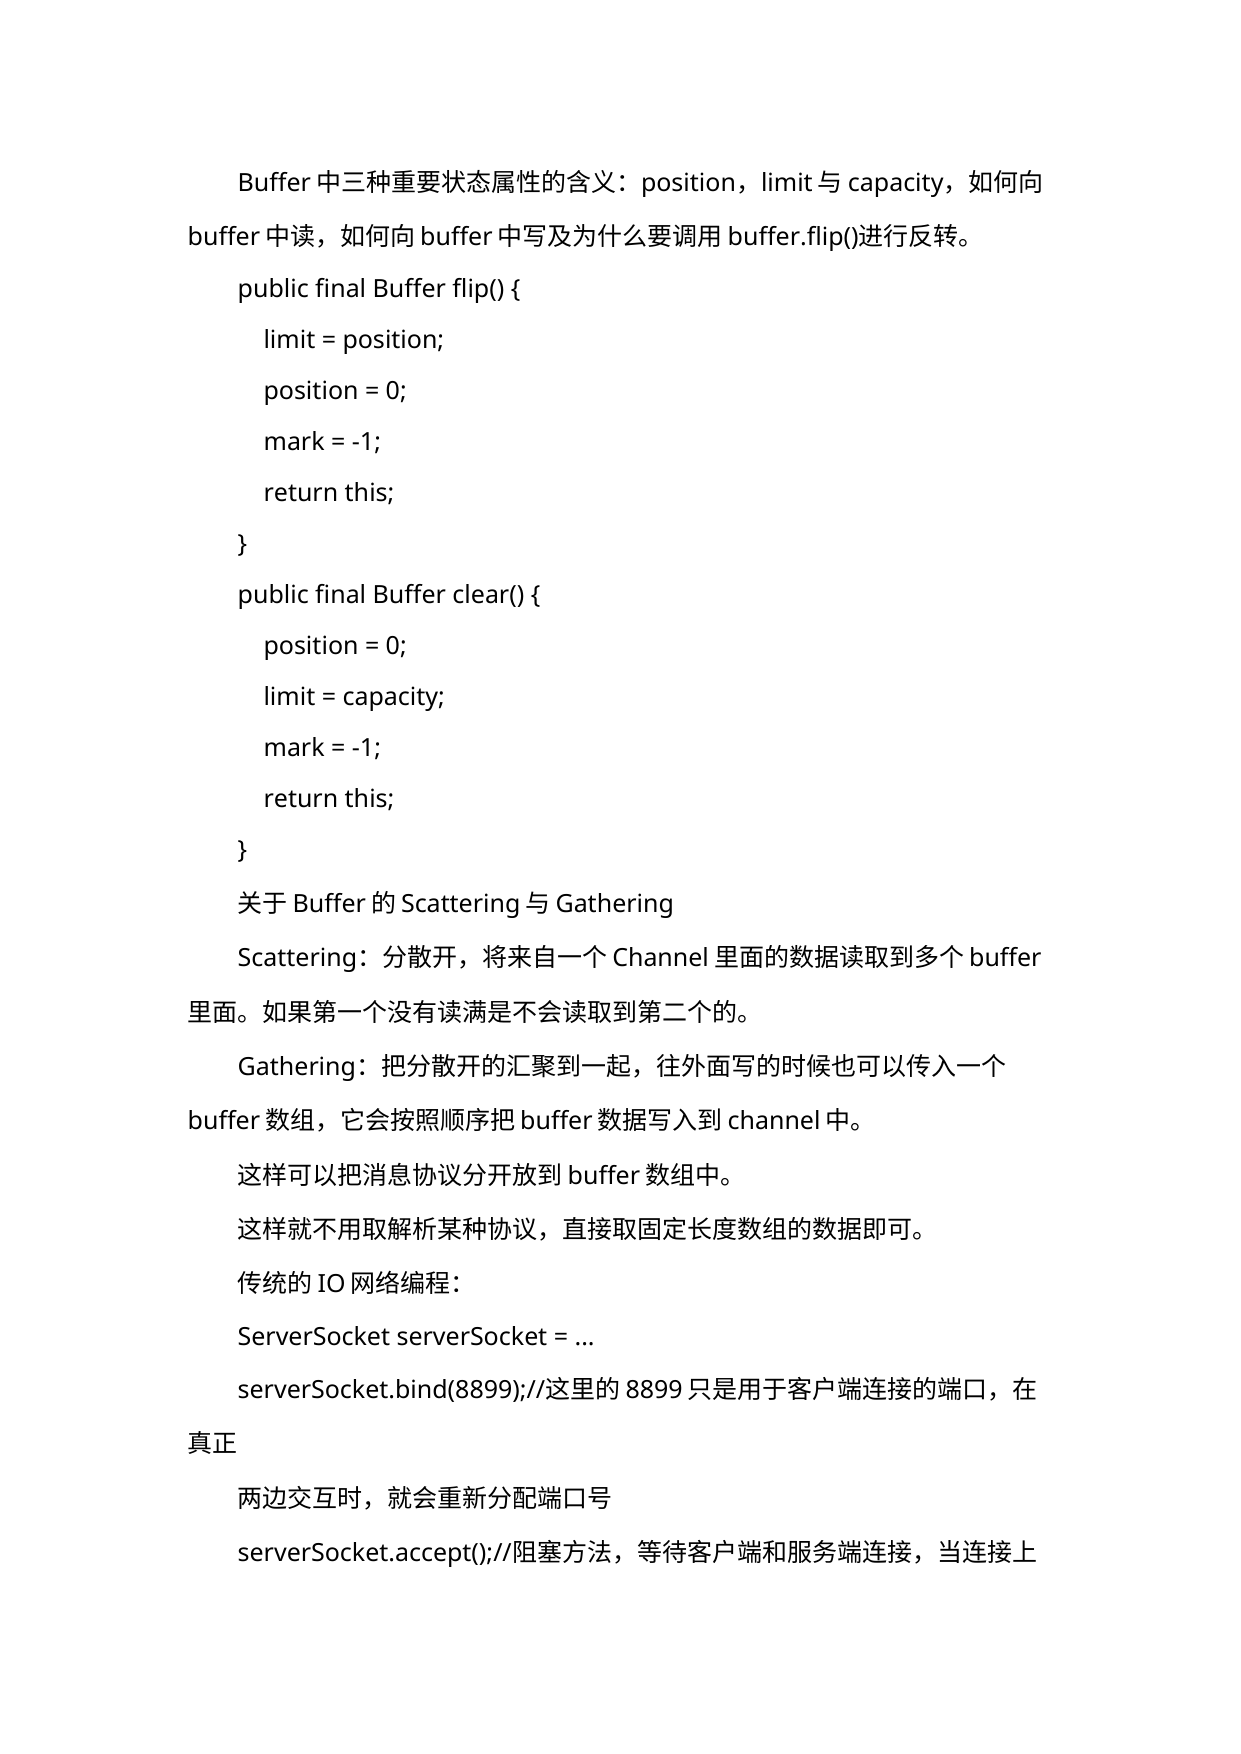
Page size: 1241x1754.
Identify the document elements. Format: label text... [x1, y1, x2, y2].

text 这样就不用取解析某种协议，直接取固定长度数组的数据即可。 [187, 1209, 1053, 1246]
text return this; [187, 781, 1053, 815]
text 关于Buffer的Scattering与Gathering [187, 883, 1053, 919]
text limit = capacity; [187, 679, 1053, 713]
text } [187, 832, 1053, 866]
text 这样可以把消息协议分开放到buffer数组中。 [187, 1155, 1053, 1191]
text Buffer中三种重要状态属性的含义：position，limit与capacity，如何向buffer中读，如何向buffer中写及为什么要调用buffer.flip()进行反转。 [187, 162, 1053, 253]
text return this; [187, 475, 1053, 509]
text ServerSocket serverSocket = ... [187, 1318, 1053, 1352]
text public final Buffer clear() { [187, 577, 1053, 611]
text position = 0; [187, 373, 1053, 407]
text Scattering：分散开，将来自一个Channel里面的数据读取到多个buffer里面。如果第一个没有读满是不会读取到第二个的。 [187, 938, 1053, 1028]
text 两边交互时，就会重新分配端口号 [187, 1478, 1053, 1514]
text Gathering：把分散开的汇聚到一起，往外面写的时候也可以传入一个buffer数组，它会按照顺序把buffer数据写入到channel中。 [187, 1046, 1053, 1137]
text 传统的IO网络编程： [187, 1264, 1053, 1300]
text } [187, 526, 1053, 560]
text limit = position; [187, 322, 1053, 356]
text mark = -1; [187, 424, 1053, 458]
text position = 0; [187, 628, 1053, 662]
text mark = -1; [187, 730, 1053, 764]
text public final Buffer flip() { [187, 271, 1053, 305]
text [187, 1532, 1053, 1569]
text serverSocket.bind(8899);//这里的8899只是用于客户端连接的端口，在真正 [187, 1369, 1053, 1460]
